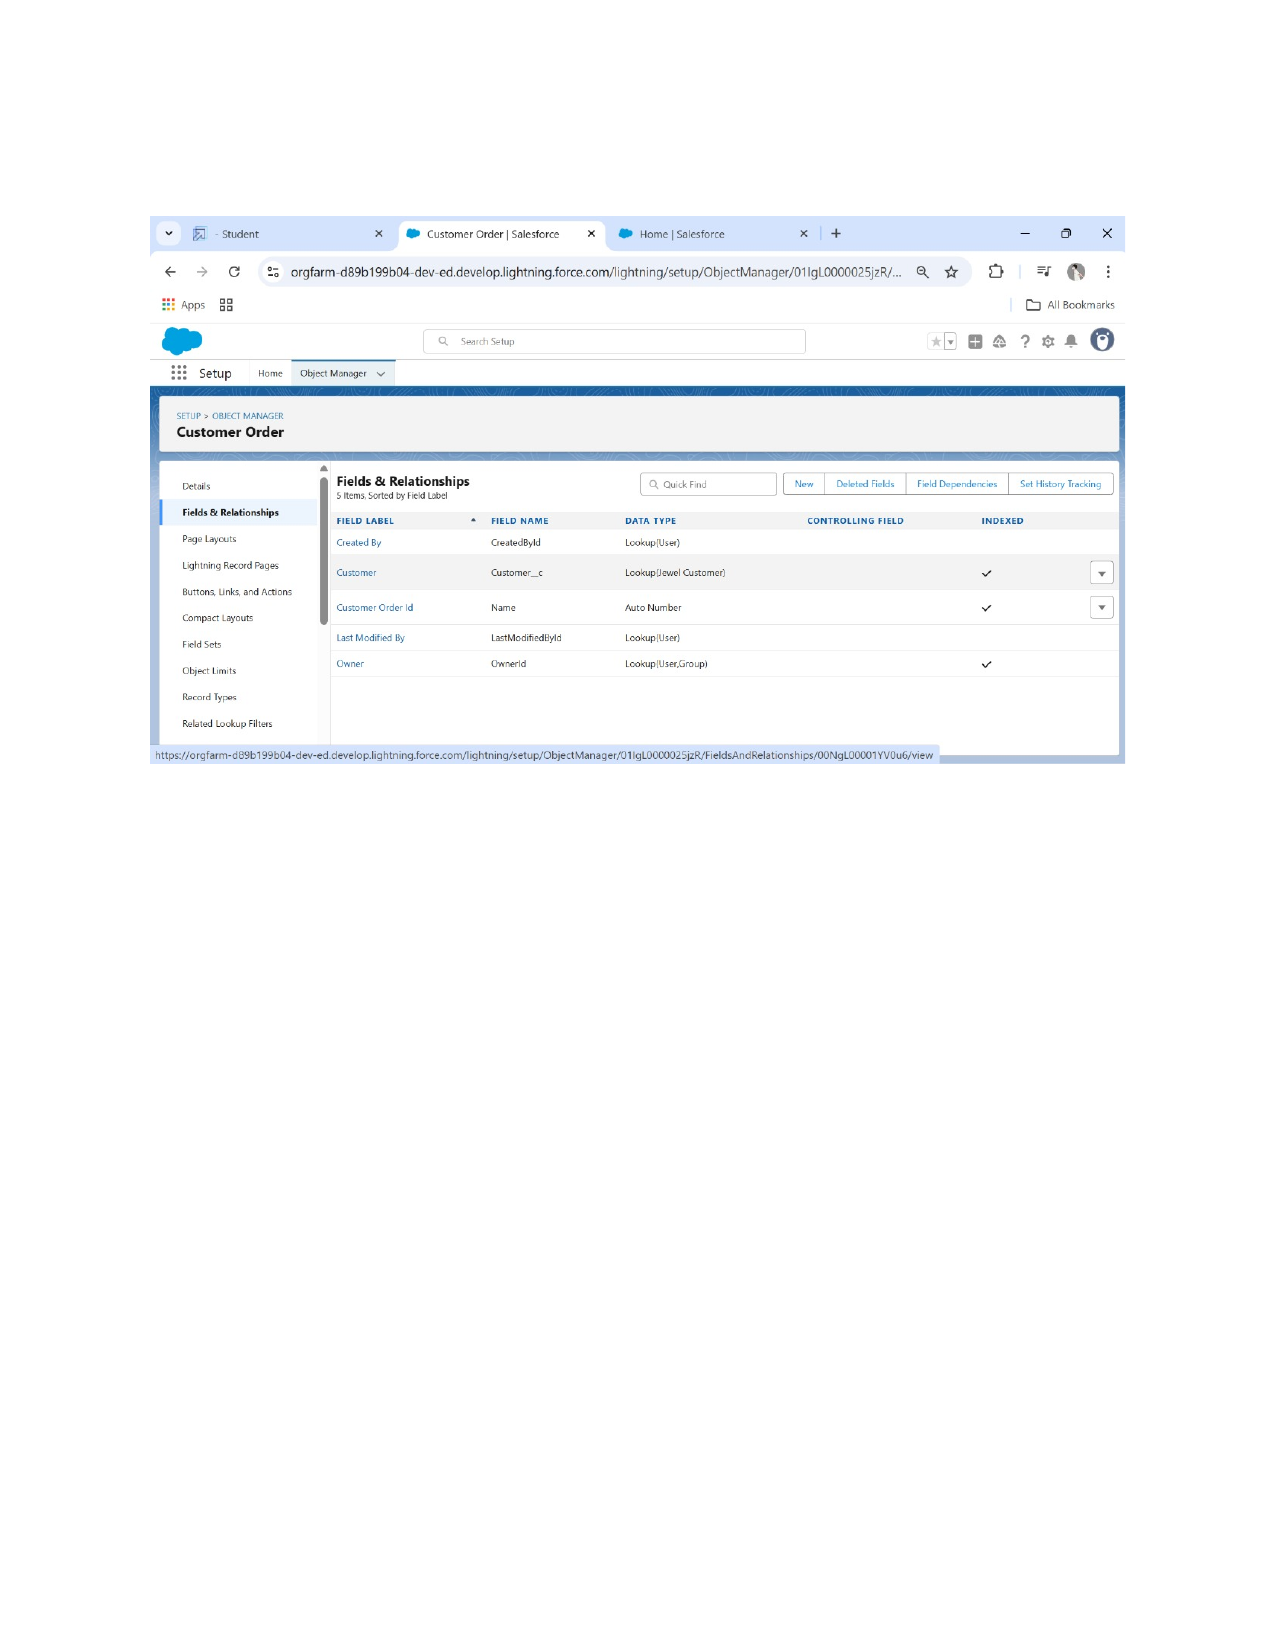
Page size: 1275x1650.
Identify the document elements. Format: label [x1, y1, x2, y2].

picture [150, 216, 1125, 764]
